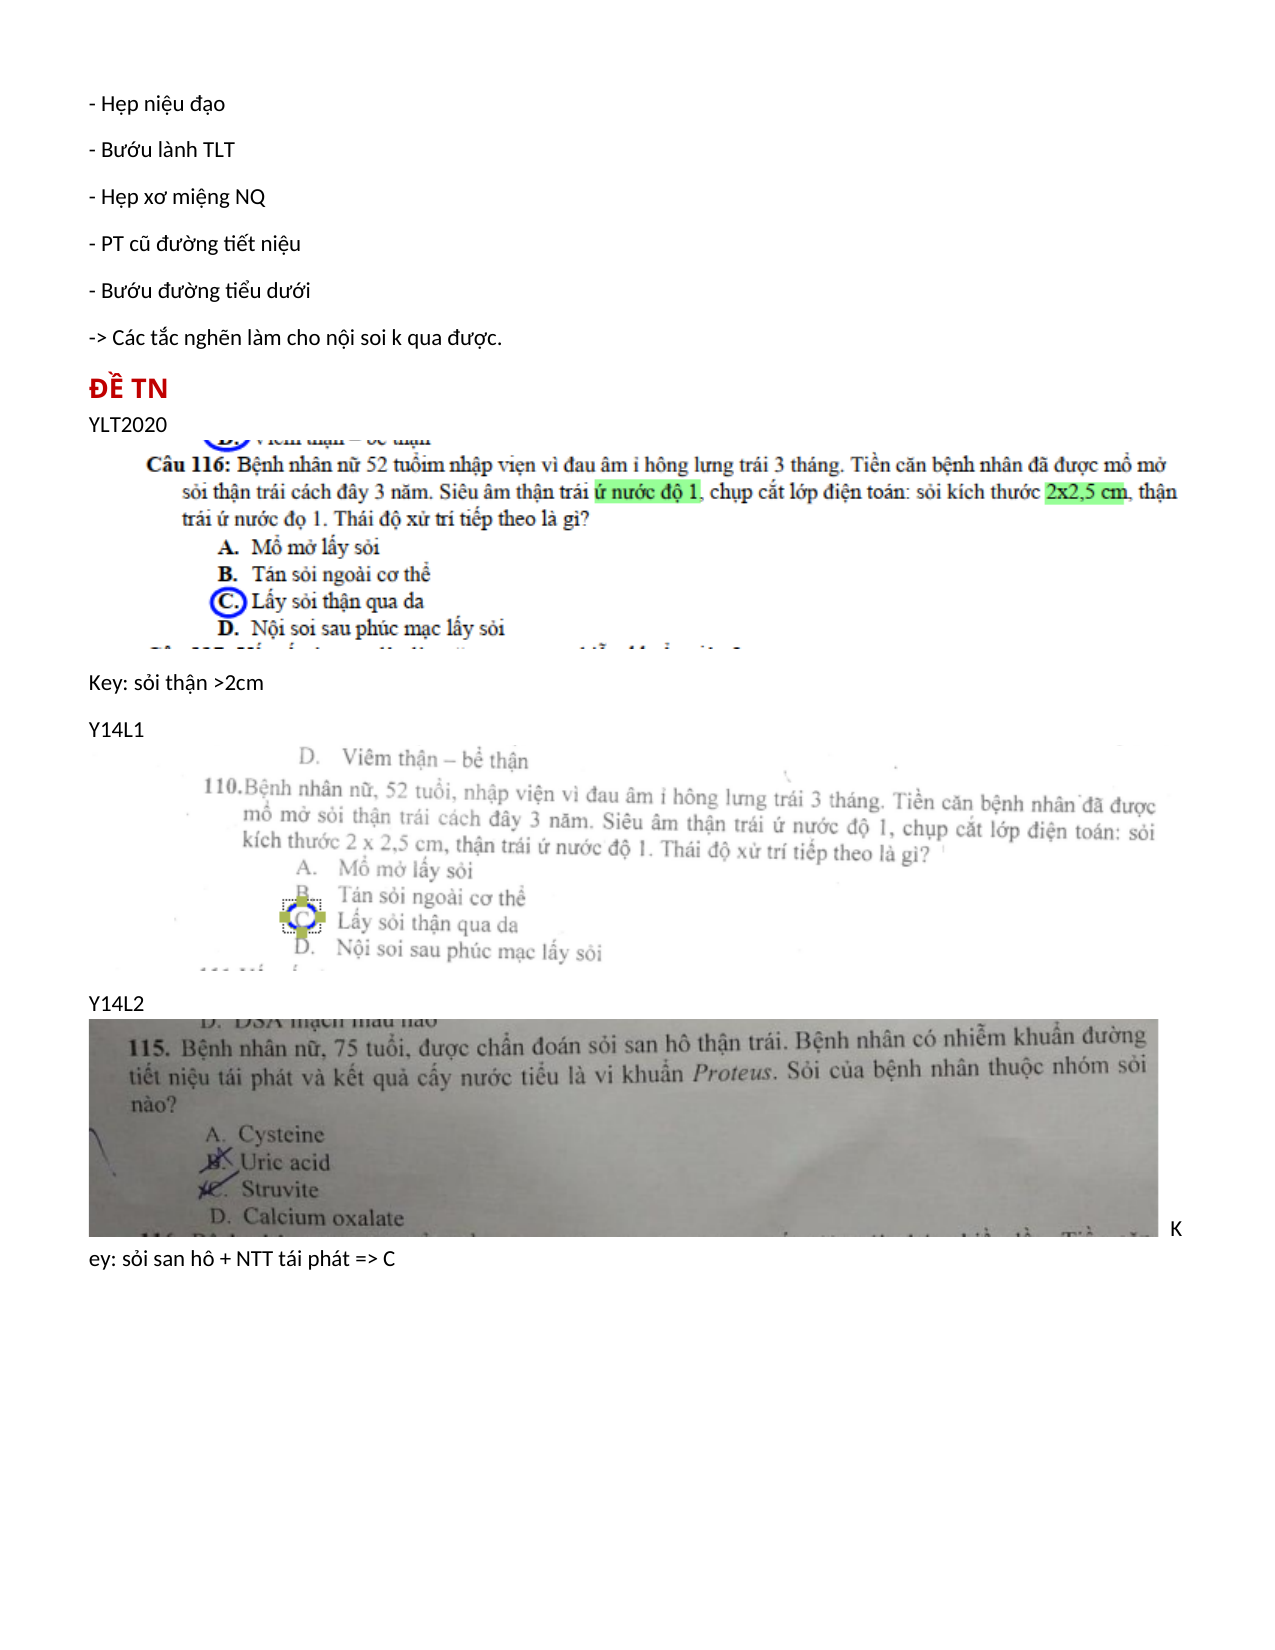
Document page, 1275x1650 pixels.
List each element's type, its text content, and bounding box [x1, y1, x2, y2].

text - Hẹp niệu đạo [89, 89, 1186, 117]
text - Bướu lành TLT [89, 136, 1186, 163]
text - Bướu đường tiểu dưới [89, 276, 1186, 304]
text -> Các tắc nghẽn làm cho nội soi k qua được. [89, 323, 1186, 351]
picture [88, 745, 1187, 971]
picture [88, 440, 1187, 649]
text - PT cũ đường tiết niệu [89, 229, 1186, 257]
text - Hẹp xơ miệng NQ [89, 182, 1186, 210]
text YLT2020 [89, 410, 1186, 440]
subtitle ĐỀ TN [89, 370, 1186, 407]
text Key: sỏi thận >2cm [89, 668, 1186, 696]
text Y14L1 [89, 715, 1186, 745]
picture [88, 1019, 1171, 1237]
